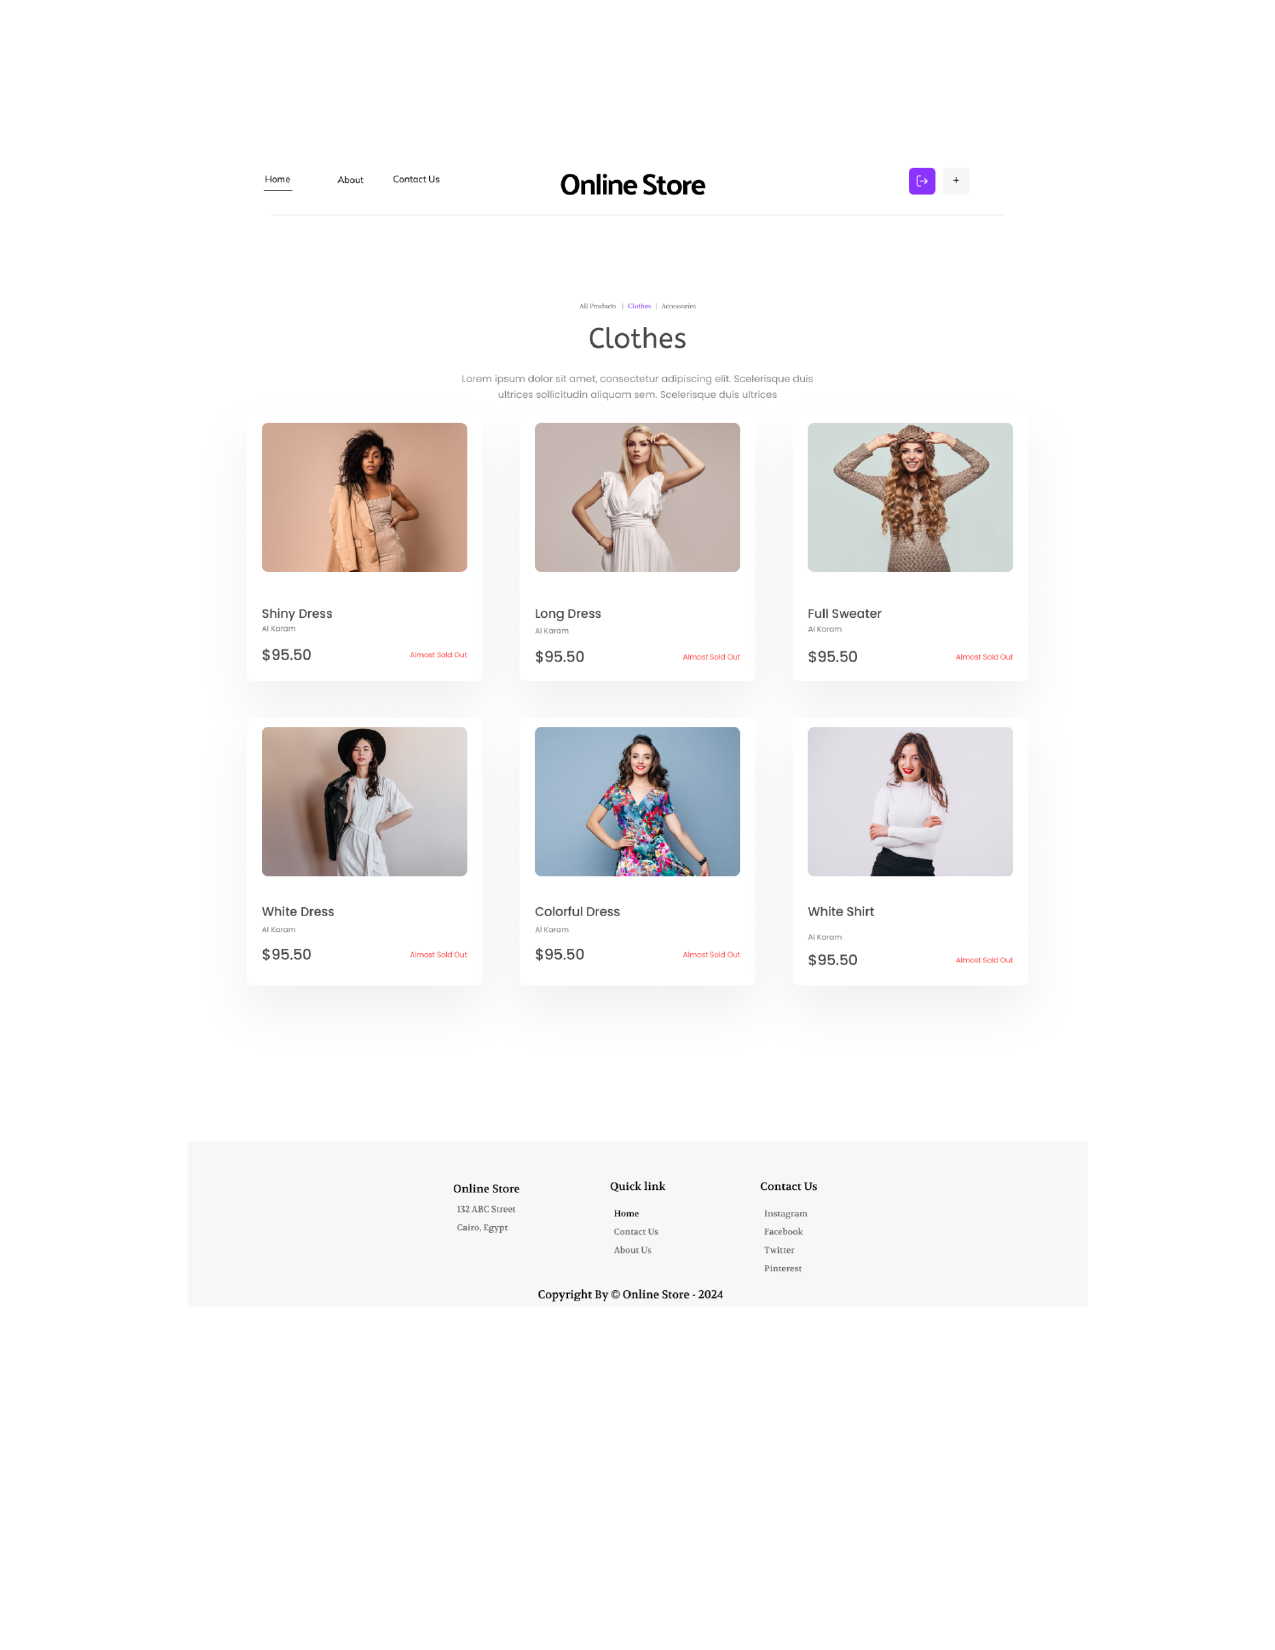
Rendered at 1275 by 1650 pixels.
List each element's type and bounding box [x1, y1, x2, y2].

picture [187, 150, 1088, 1307]
